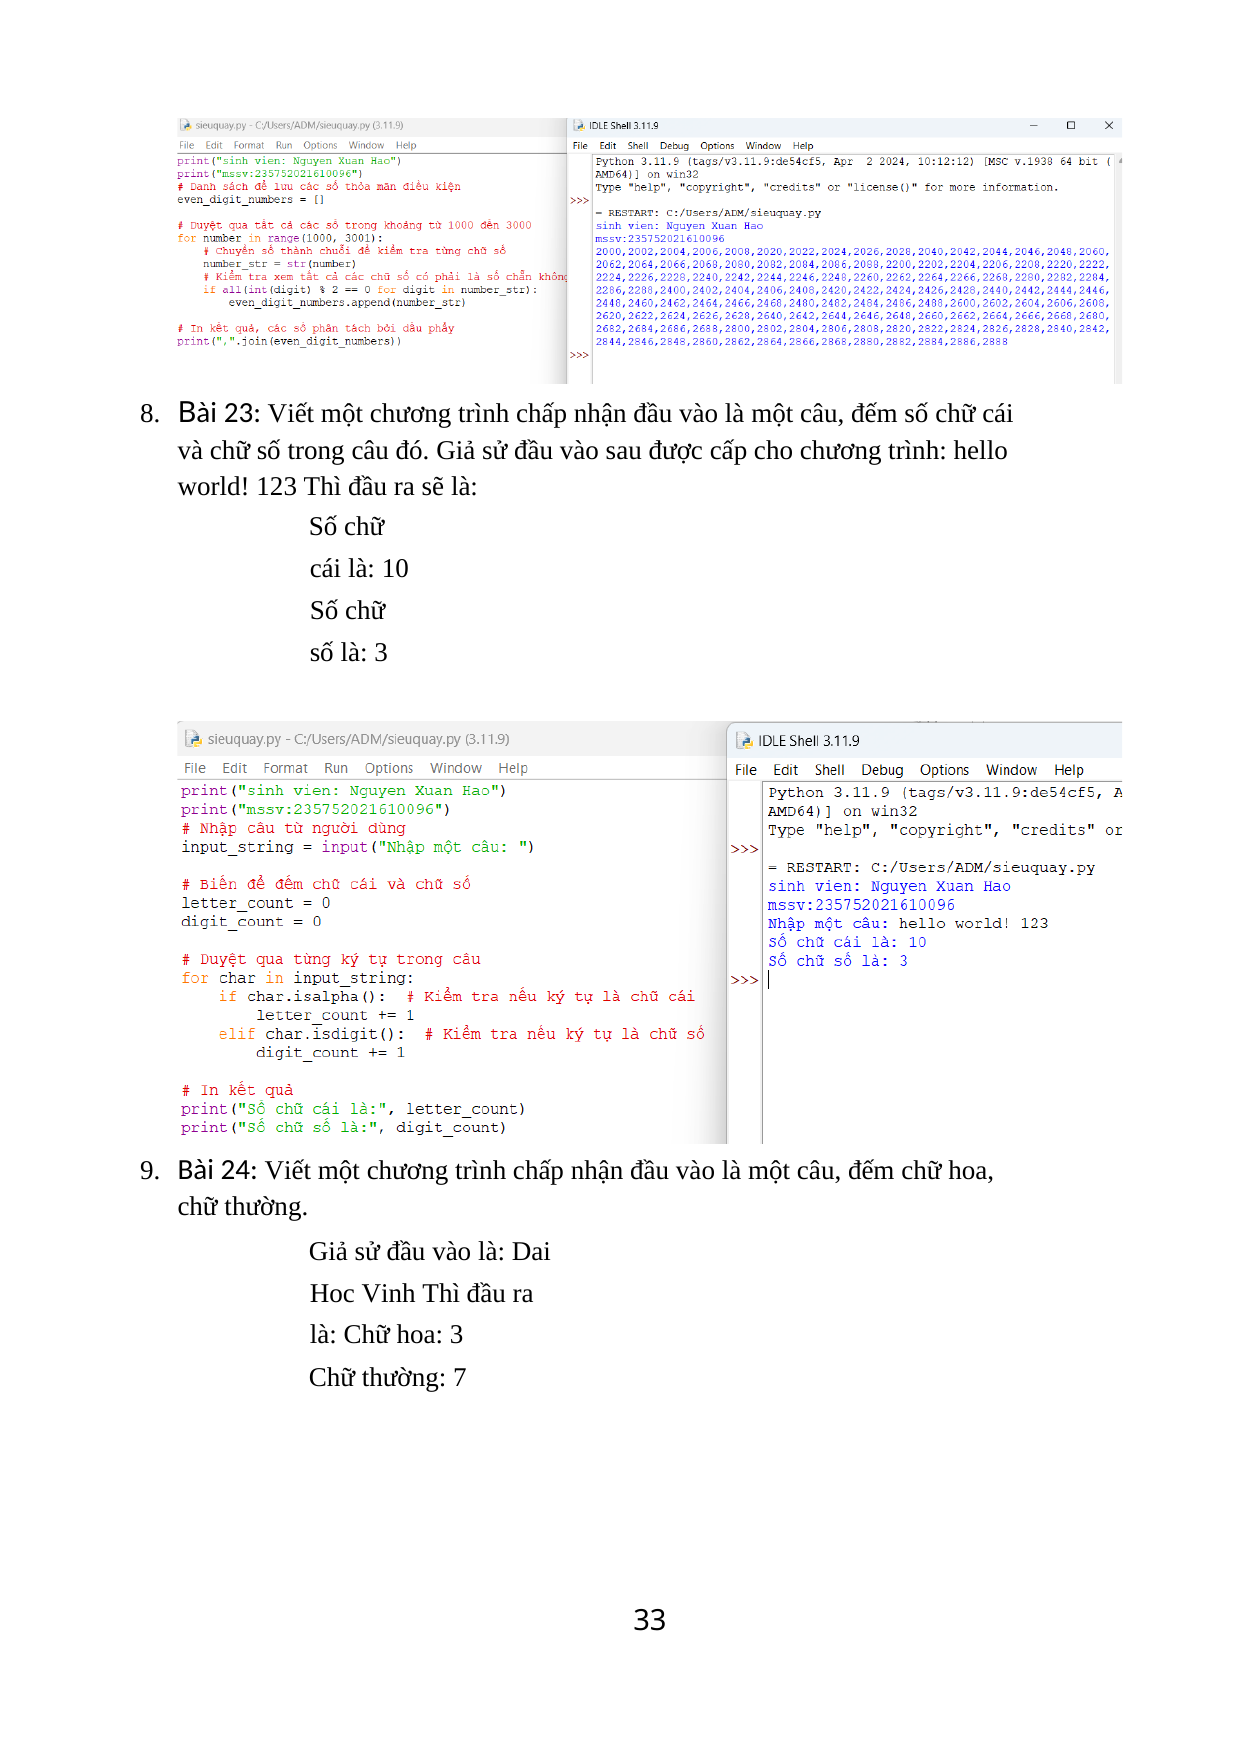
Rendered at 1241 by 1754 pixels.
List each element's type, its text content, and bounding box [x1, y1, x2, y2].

picture [177, 118, 1123, 384]
list Bài 24: Viết một chương trình chấp nhận đầu vào là một câu, đếm chữ hoa, chữ thường. [140, 1151, 1041, 1222]
text Giả sử đầu vào là: Dai Hoc Vinh Thì đầu ra là: Chữ hoa: 3 [308, 1235, 551, 1349]
text Số chữ cái là: 10 Số chữ số là: 3 [308, 510, 413, 667]
text Chữ thường: 7 [308, 1361, 1041, 1392]
list Bài 23: Viết một chương trình chấp nhận đầu vào là một câu, đếm số chữ cái và chữ số trong câu đó. Giả sử đầu vào sau được cấp cho chương trình: hello world! 123 Thì đầu ra sẽ là: [140, 391, 1041, 501]
picture [177, 721, 1123, 1144]
